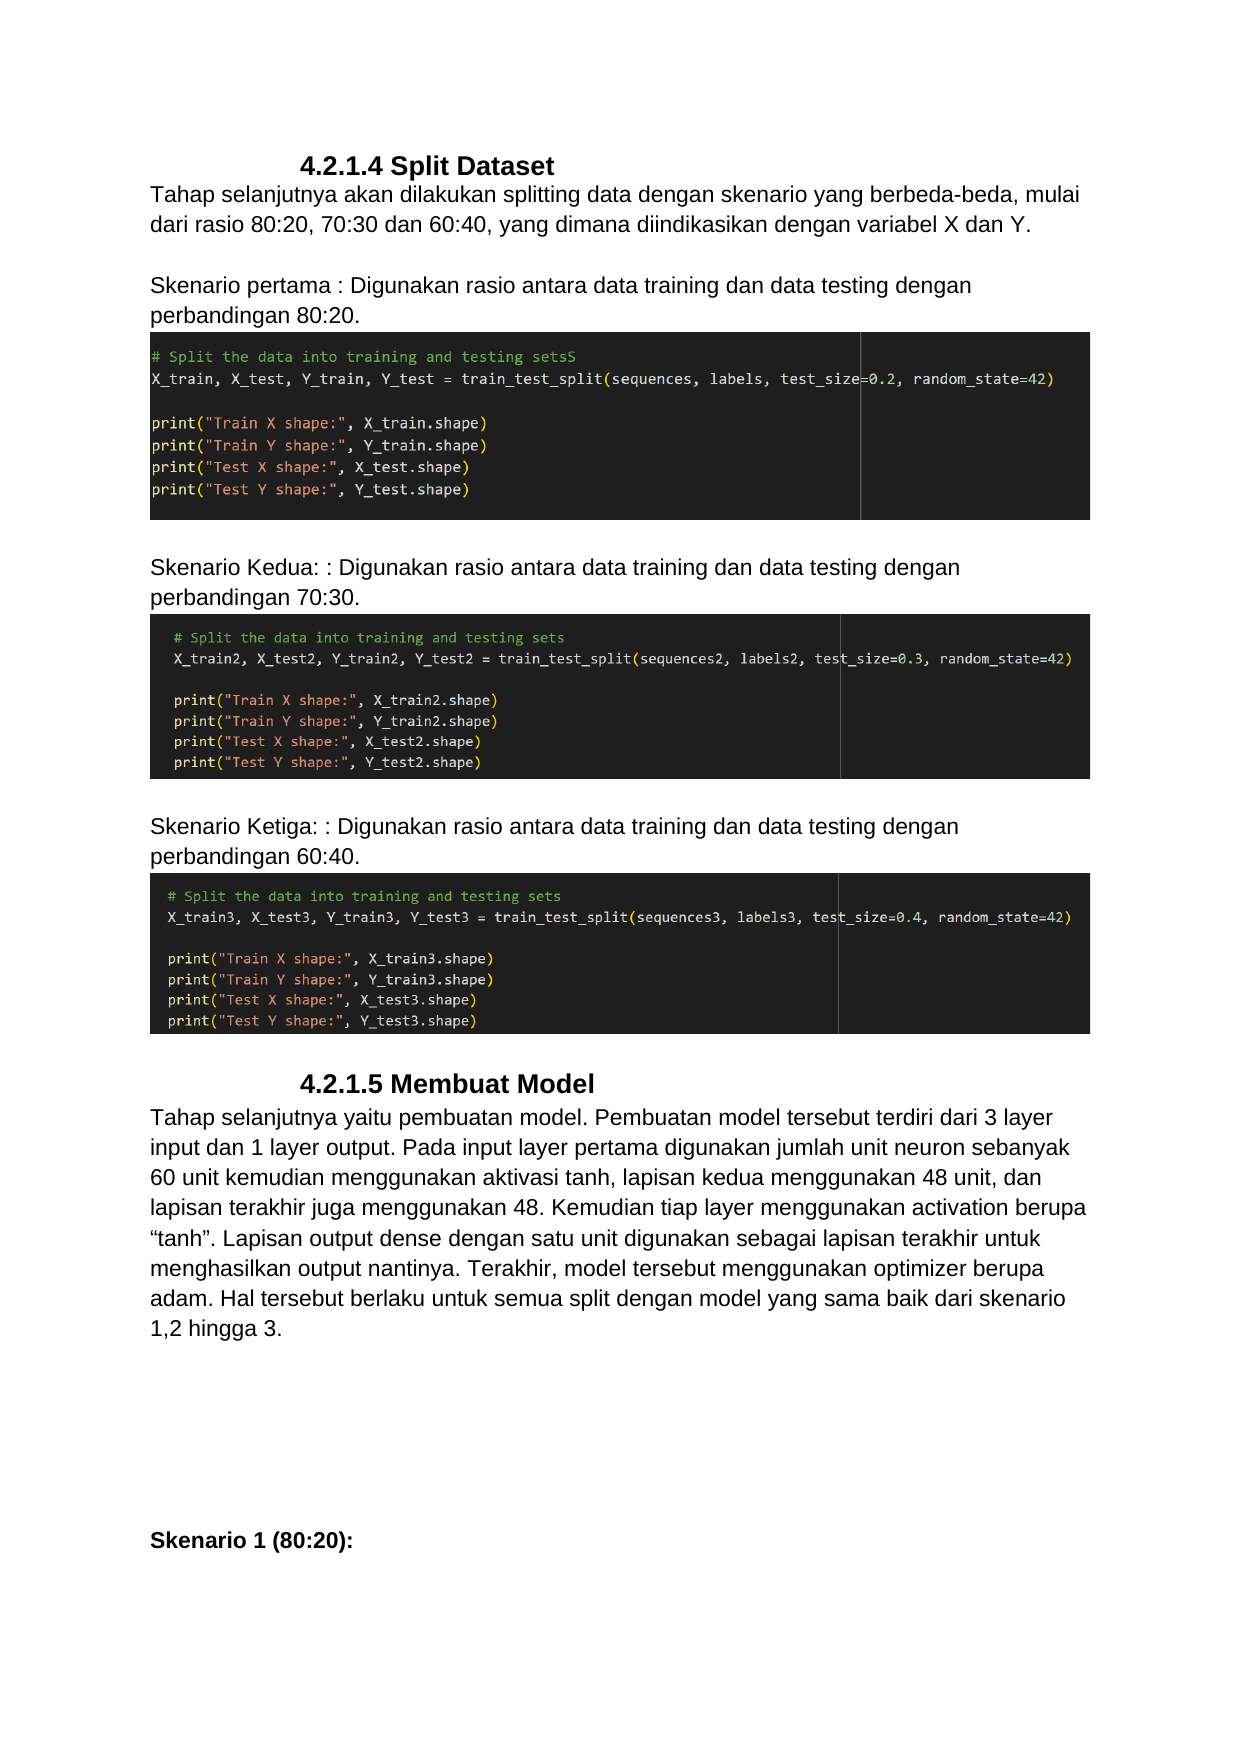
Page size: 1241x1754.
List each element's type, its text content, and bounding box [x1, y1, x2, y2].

text Skenario pertama : Digunakan rasio antara data training dan data testing dengan perbandingan 80:20. [150, 272, 1090, 328]
text Tahap selanjutnya akan dilakukan splitting data dengan skenario yang berbeda-beda, mulai dari rasio 80:20, 70:30 dan 60:40, yang dimana diindikasikan dengan variabel X dan Y. [150, 181, 1090, 238]
picture [150, 873, 1091, 1034]
text Skenario Kedua: : Digunakan rasio antara data training dan data testing dengan perbandingan 70:30. [150, 554, 1090, 610]
picture [150, 332, 1091, 520]
subtitle 4.2.1.4 Split Dataset [150, 150, 1090, 181]
text Skenario 1 (80:20): [150, 1527, 1090, 1553]
text Tahap selanjutnya yaitu pembuatan model. Pembuatan model tersebut terdiri dari 3 layer input dan 1 layer output. Pada input layer pertama digunakan jumlah unit neuron sebanyak 60 unit kemudian menggunakan aktivasi tanh, lapisan kedua menggunakan 48 unit, dan lapisan terakhir juga menggunakan 48. Kemudian tiap layer menggunakan activation berupa “tanh”. Lapisan output dense dengan satu unit digunakan sebagai lapisan terakhir untuk menghasilkan output nantinya. Terakhir, model tersebut menggunakan optimizer berupa adam. Hal tersebut berlaku untuk semua split dengan model yang sama baik dari skenario 1,2 hingga 3. [150, 1104, 1090, 1372]
text Skenario Ketiga: : Digunakan rasio antara data training dan data testing dengan perbandingan 60:40. [150, 813, 1090, 869]
picture [150, 614, 1091, 779]
subtitle 4.2.1.5 Membuat Model [225, 1068, 1090, 1099]
